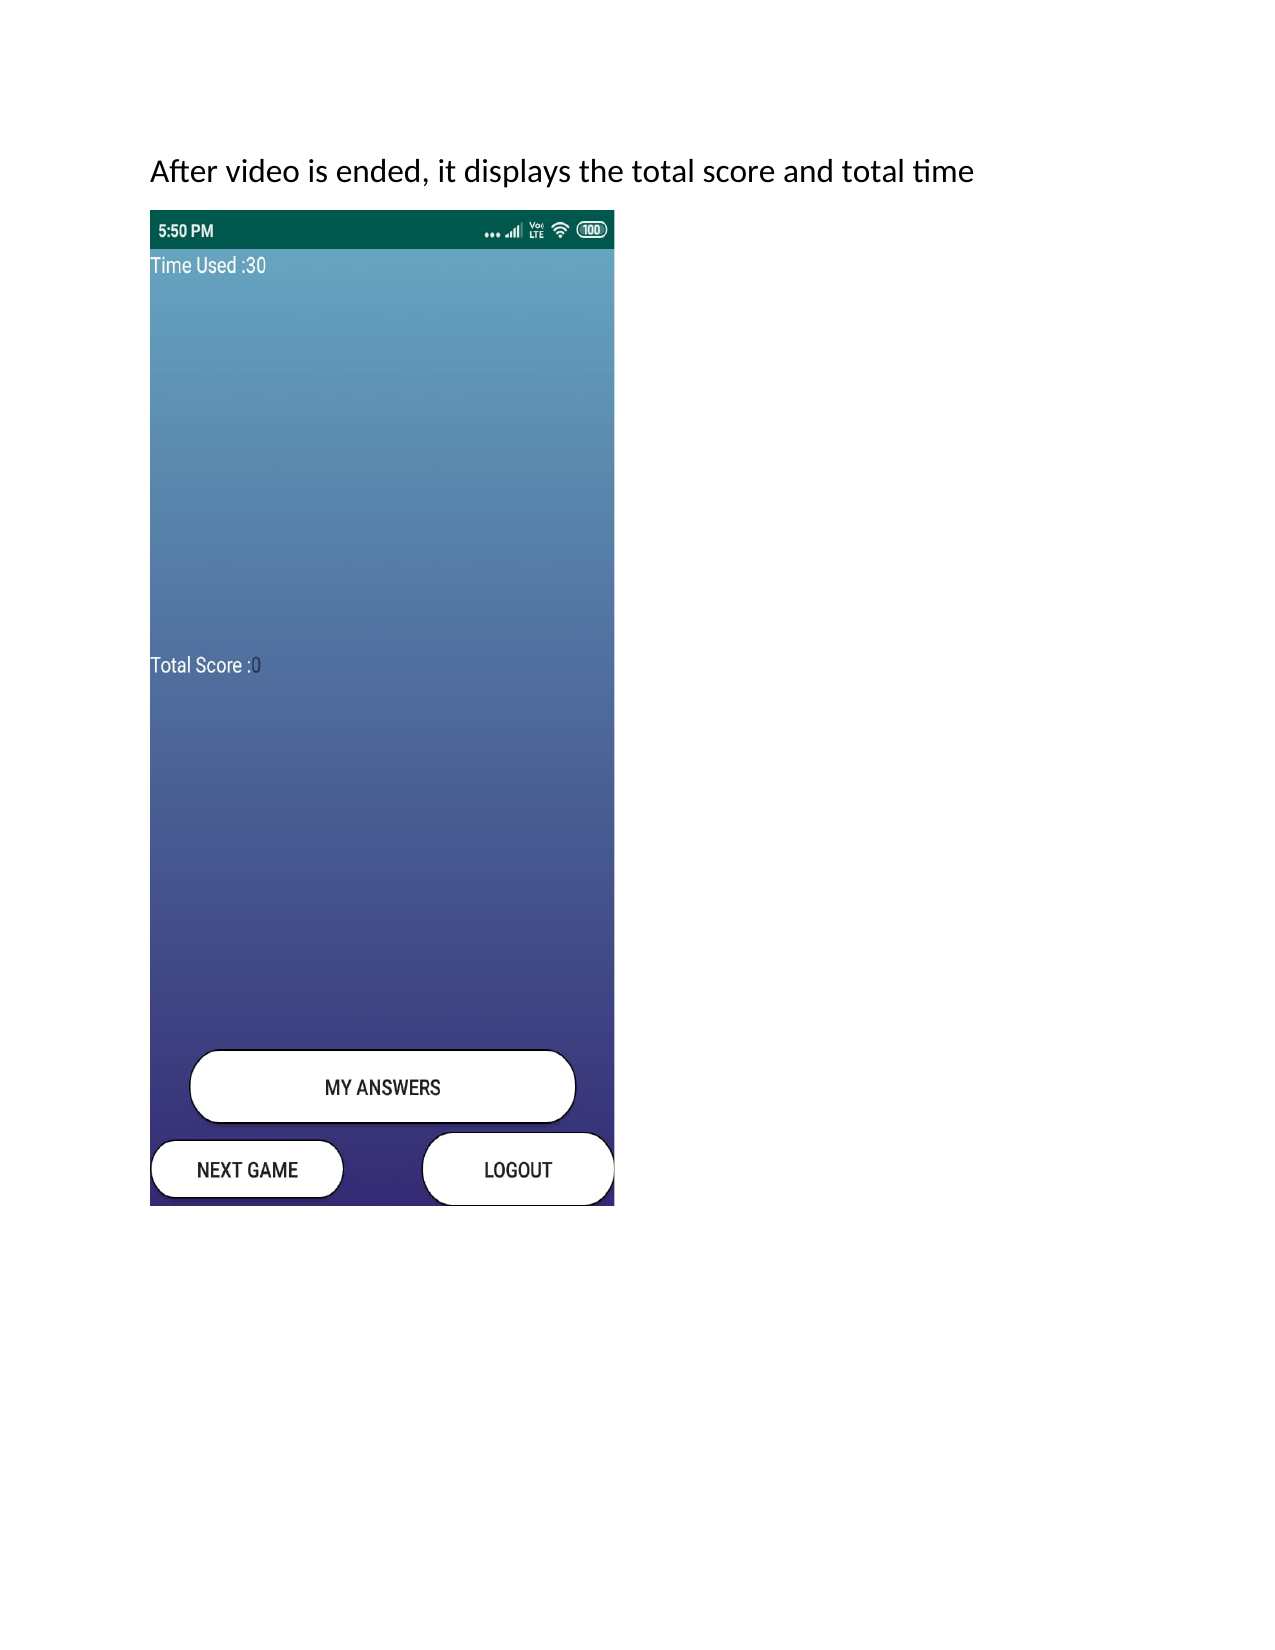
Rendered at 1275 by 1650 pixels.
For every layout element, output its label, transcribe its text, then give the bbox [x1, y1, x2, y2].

picture [150, 210, 615, 1206]
text After video is ended, it displays the total score and total time [150, 150, 1125, 191]
